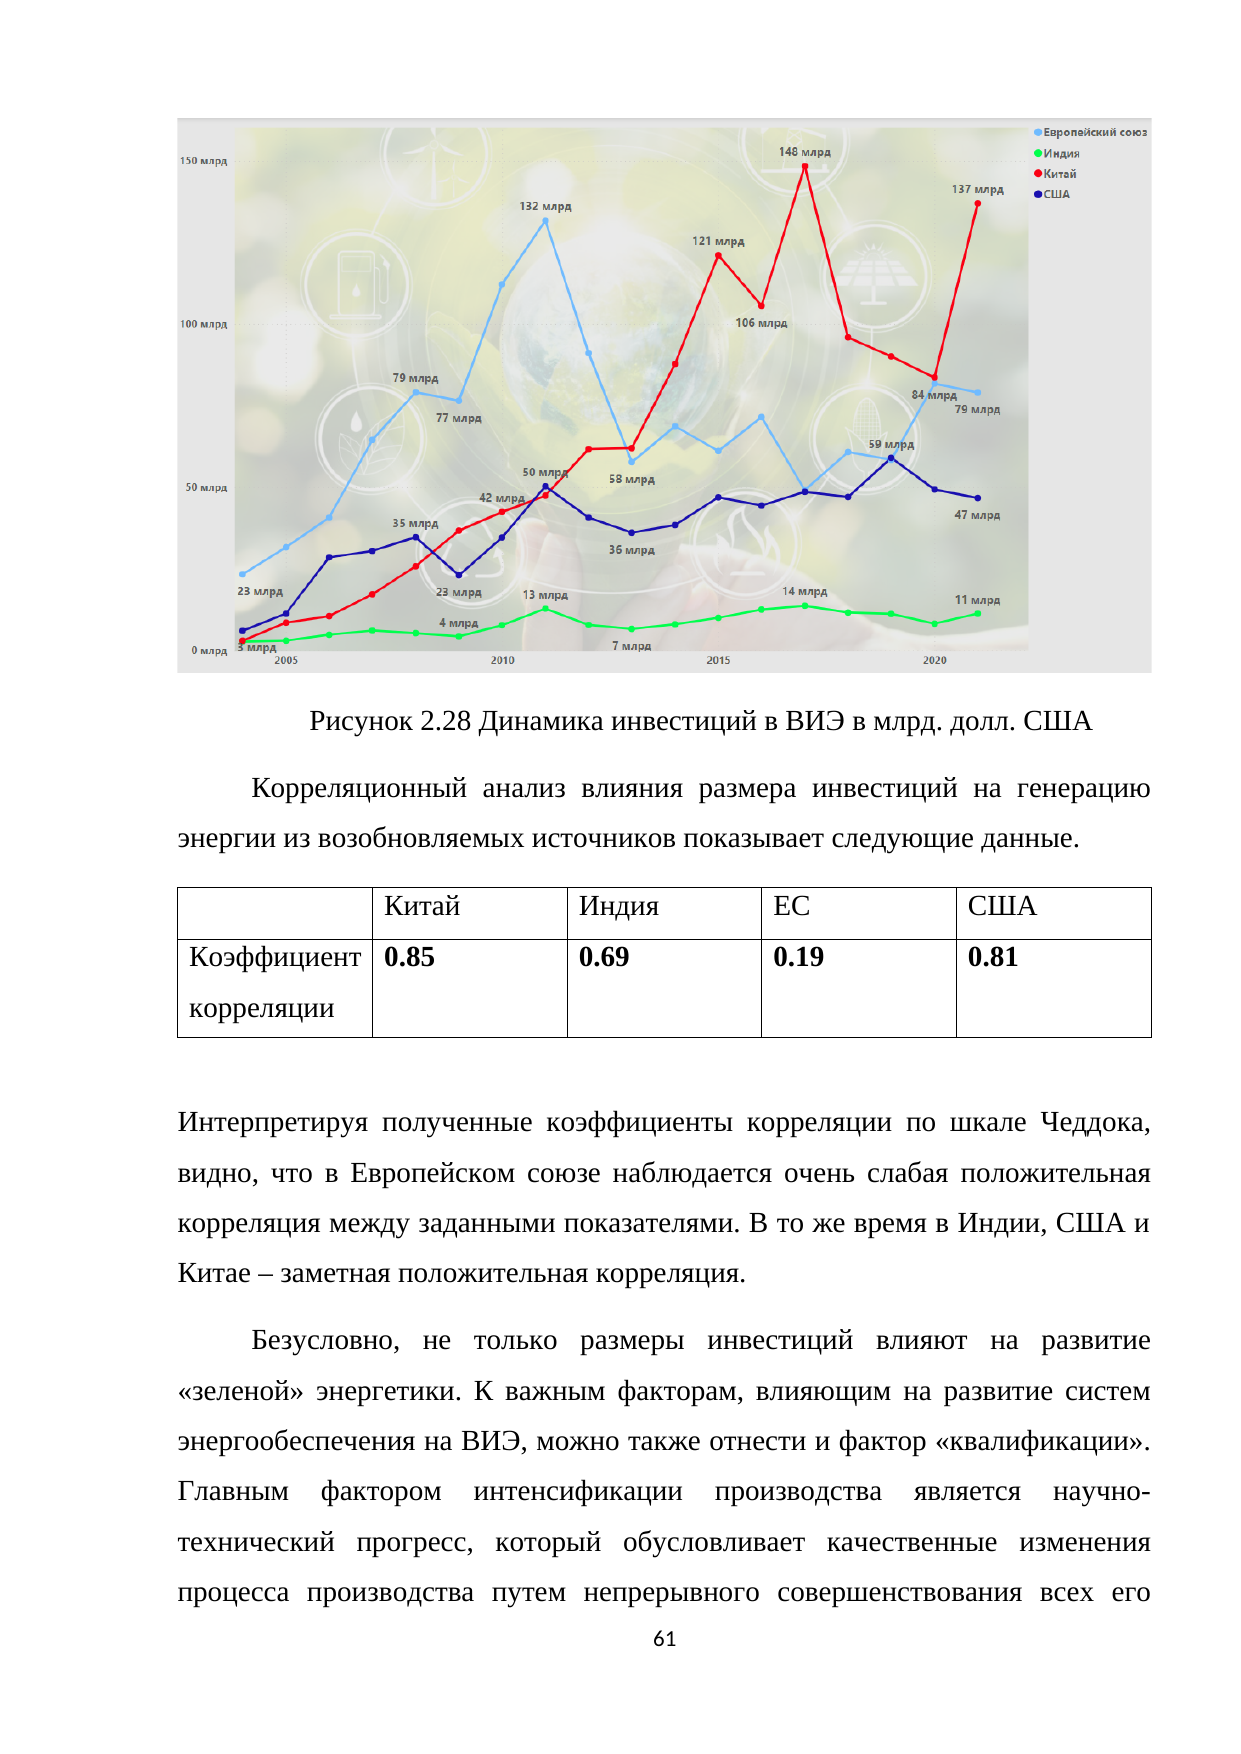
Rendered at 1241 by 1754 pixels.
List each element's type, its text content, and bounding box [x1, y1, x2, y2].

table_cell Коэффициент корреляции [178, 940, 372, 1037]
picture [177, 118, 1152, 673]
table_header [178, 888, 372, 938]
text Корреляционный анализ влияния размера инвестиций на генерацию энергии из возобновляемых источников показывает следующие данные. [177, 770, 1152, 854]
table_header ЕС [762, 888, 956, 938]
table_cell 0.85 [373, 940, 567, 1037]
table_header Китай [373, 888, 567, 938]
table_header Индия [568, 888, 761, 938]
table_header США [957, 888, 1151, 938]
text Интерпретируя полученные коэффициенты корреляции по шкале Чеддока, видно, что в Европейском союзе наблюдается очень слабая положительная корреляция между заданными показателями. В то же время в Индии, США и Китае – заметная положительная корреляция. [177, 1104, 1152, 1289]
table_cell 0.81 [957, 940, 1151, 1037]
table_cell 0.69 [568, 940, 761, 1037]
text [177, 1322, 1152, 1608]
text Рисунок 2.28 Динамика инвестиций в ВИЭ в млрд. долл. США [177, 703, 1152, 737]
table_cell 0.19 [762, 940, 956, 1037]
